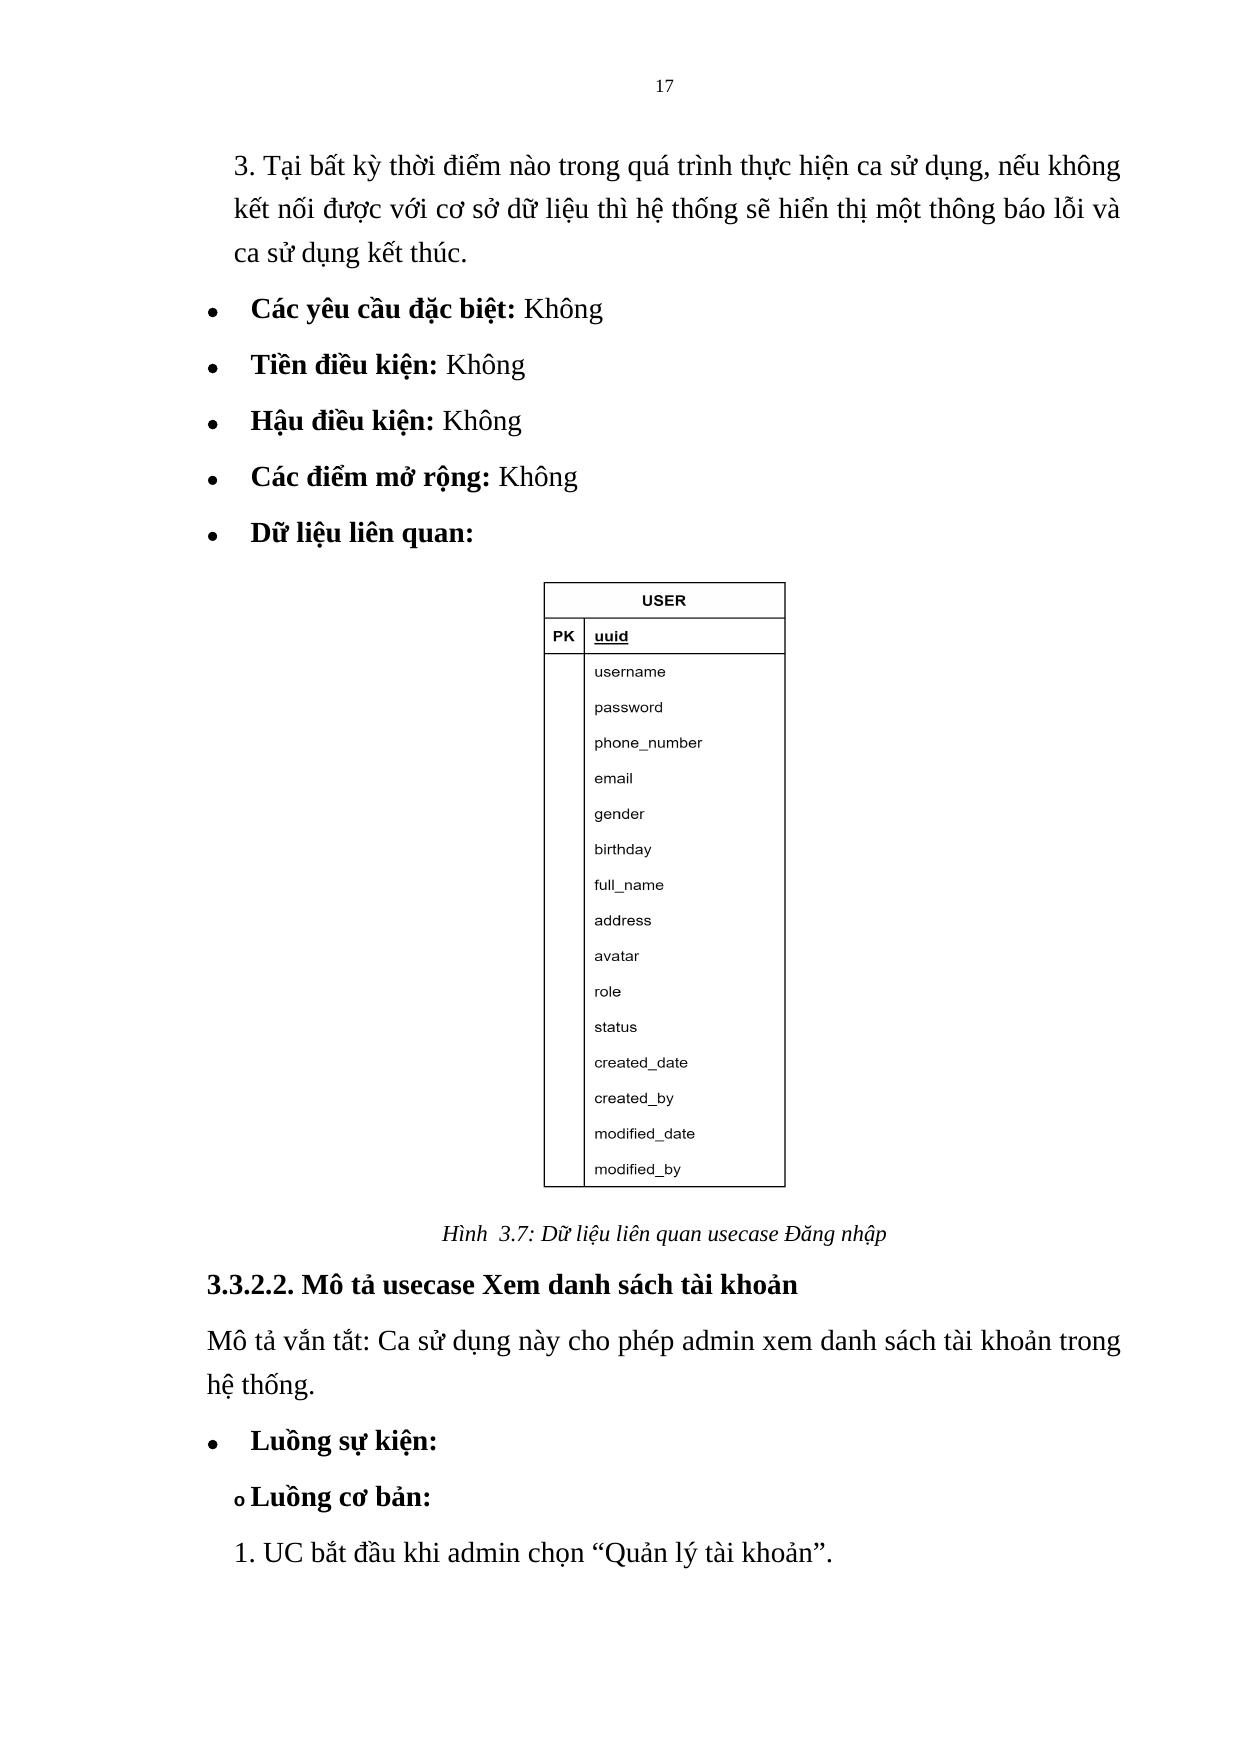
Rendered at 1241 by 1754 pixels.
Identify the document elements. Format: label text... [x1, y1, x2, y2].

list Tiền điều kiện: Không [207, 347, 1122, 380]
list Luồng sự kiện: [207, 1423, 1122, 1456]
subtitle 3.3.2.2. Mô tả usecase Xem danh sách tài khoản [207, 1267, 1122, 1301]
list Tại bất kỳ thời điểm nào trong quá trình thực hiện ca sử dụng, nếu không kết nối được với cơ sở dữ liệu thì hệ thống sẽ hiển thị một thông báo lỗi và ca sử dụng kết thúc. [234, 148, 1122, 268]
list Hậu điều kiện: Không [207, 403, 1122, 436]
list Dữ liệu liên quan: [207, 515, 1122, 548]
text Mô tả vắn tắt: Ca sử dụng này cho phép admin xem danh sách tài khoản trong hệ thống. [207, 1323, 1122, 1400]
picture [530, 571, 799, 1199]
list Luồng cơ bản: [234, 1479, 1122, 1512]
list Các điểm mở rộng: Không [207, 459, 1122, 492]
list Các yêu cầu đặc biệt: Không [207, 291, 1122, 324]
list UC bắt đầu khi admin chọn “Quản lý tài khoản”. [234, 1535, 1122, 1568]
